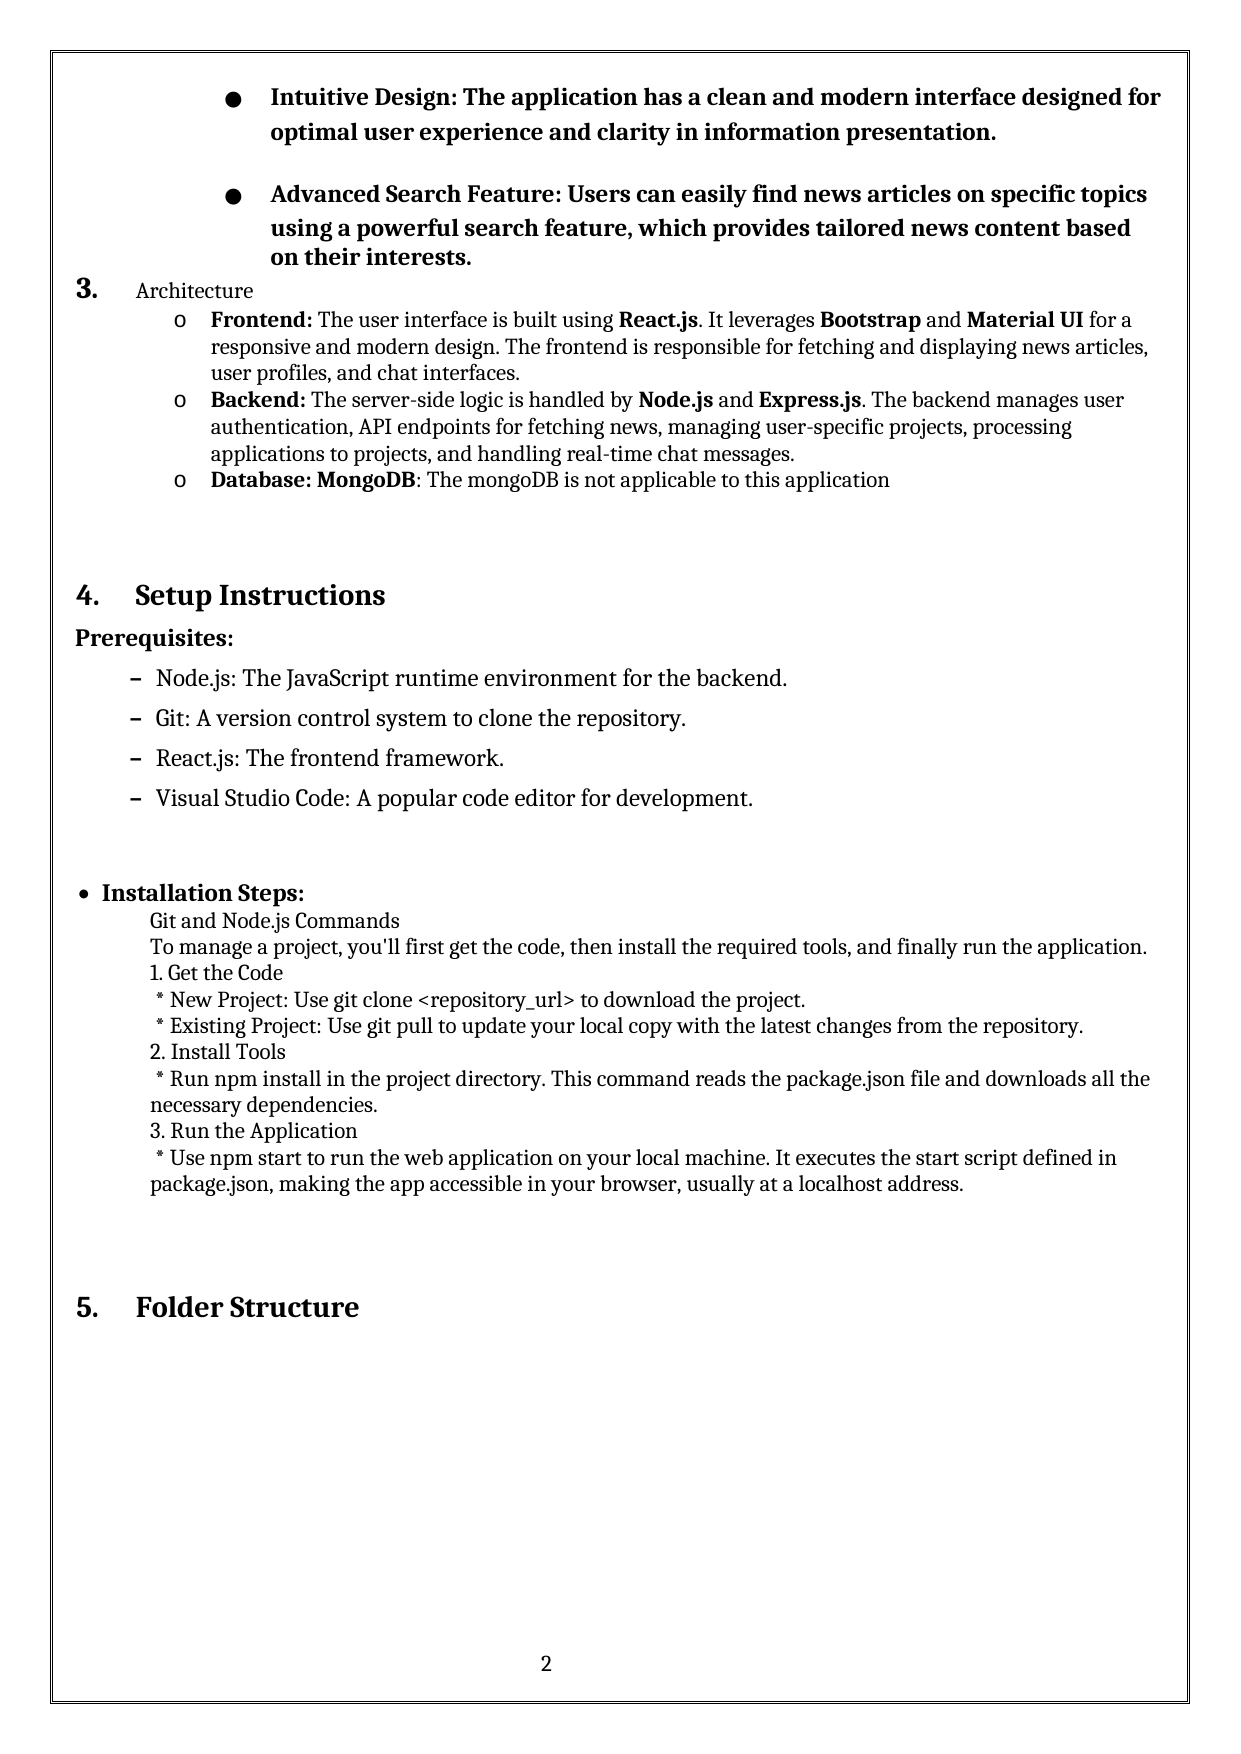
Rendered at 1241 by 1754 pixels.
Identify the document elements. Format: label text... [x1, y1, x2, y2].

text * New Project: Use git clone <repository_url> to download the project. [150, 986, 1165, 1013]
text Prerequisites: [75, 624, 1165, 653]
subtitle Intuitive Design: The application has a clean and modern interface designed for optimal user experience and clarity in information presentation. [224, 75, 1165, 146]
subtitle Folder Structure [76, 1290, 1165, 1325]
text 2. Install Tools [150, 1039, 1165, 1066]
list Node.js: The JavaScript runtime environment for the backend. [129, 664, 1165, 693]
text 1. Get the Code [150, 960, 1165, 986]
list ​Database: MongoDB: The mongoDB is not applicable to this application [173, 467, 1165, 494]
text * Use npm start to run the web application on your local machine. It executes the start script defined in package.json, making the app accessible in your browser, usually at a localhost address. [150, 1144, 1165, 1197]
subtitle Advanced Search Feature: Users can easily find news articles on specific topics using a powerful search feature, which provides tailored news content based on their interests. [224, 171, 1165, 271]
subtitle Installation Steps: [77, 877, 1165, 907]
subtitle Setup Instructions [76, 578, 1165, 613]
list React.js: The frontend framework. [129, 744, 1165, 772]
list Visual Studio Code: A popular code editor for development. [129, 783, 1165, 812]
text * Existing Project: Use git pull to update your local copy with the latest changes from the repository. [150, 1013, 1165, 1039]
list Git: A version control system to clone the repository. [129, 704, 1165, 732]
text Git and Node.js Commands [150, 907, 1165, 934]
list Architecture [76, 272, 1165, 306]
text 3. Run the Application [150, 1118, 1165, 1144]
list Frontend: The user interface is built using React.js. It leverages Bootstrap and Material UI for a responsive and modern design. The frontend is responsible for fetching and displaying news articles, user profiles, and chat interfaces. [173, 306, 1165, 387]
list ​Backend: The server-side logic is handled by Node.js and Express.js. The backend manages user authentication, API endpoints for fetching news, managing user-specific projects, processing applications to projects, and handling real-time chat messages. [173, 387, 1165, 467]
text * Run npm install in the project directory. This command reads the package.json file and downloads all the necessary dependencies. [150, 1066, 1165, 1118]
text To manage a project, you'll first get the code, then install the required tools, and finally run the application. [150, 934, 1165, 960]
